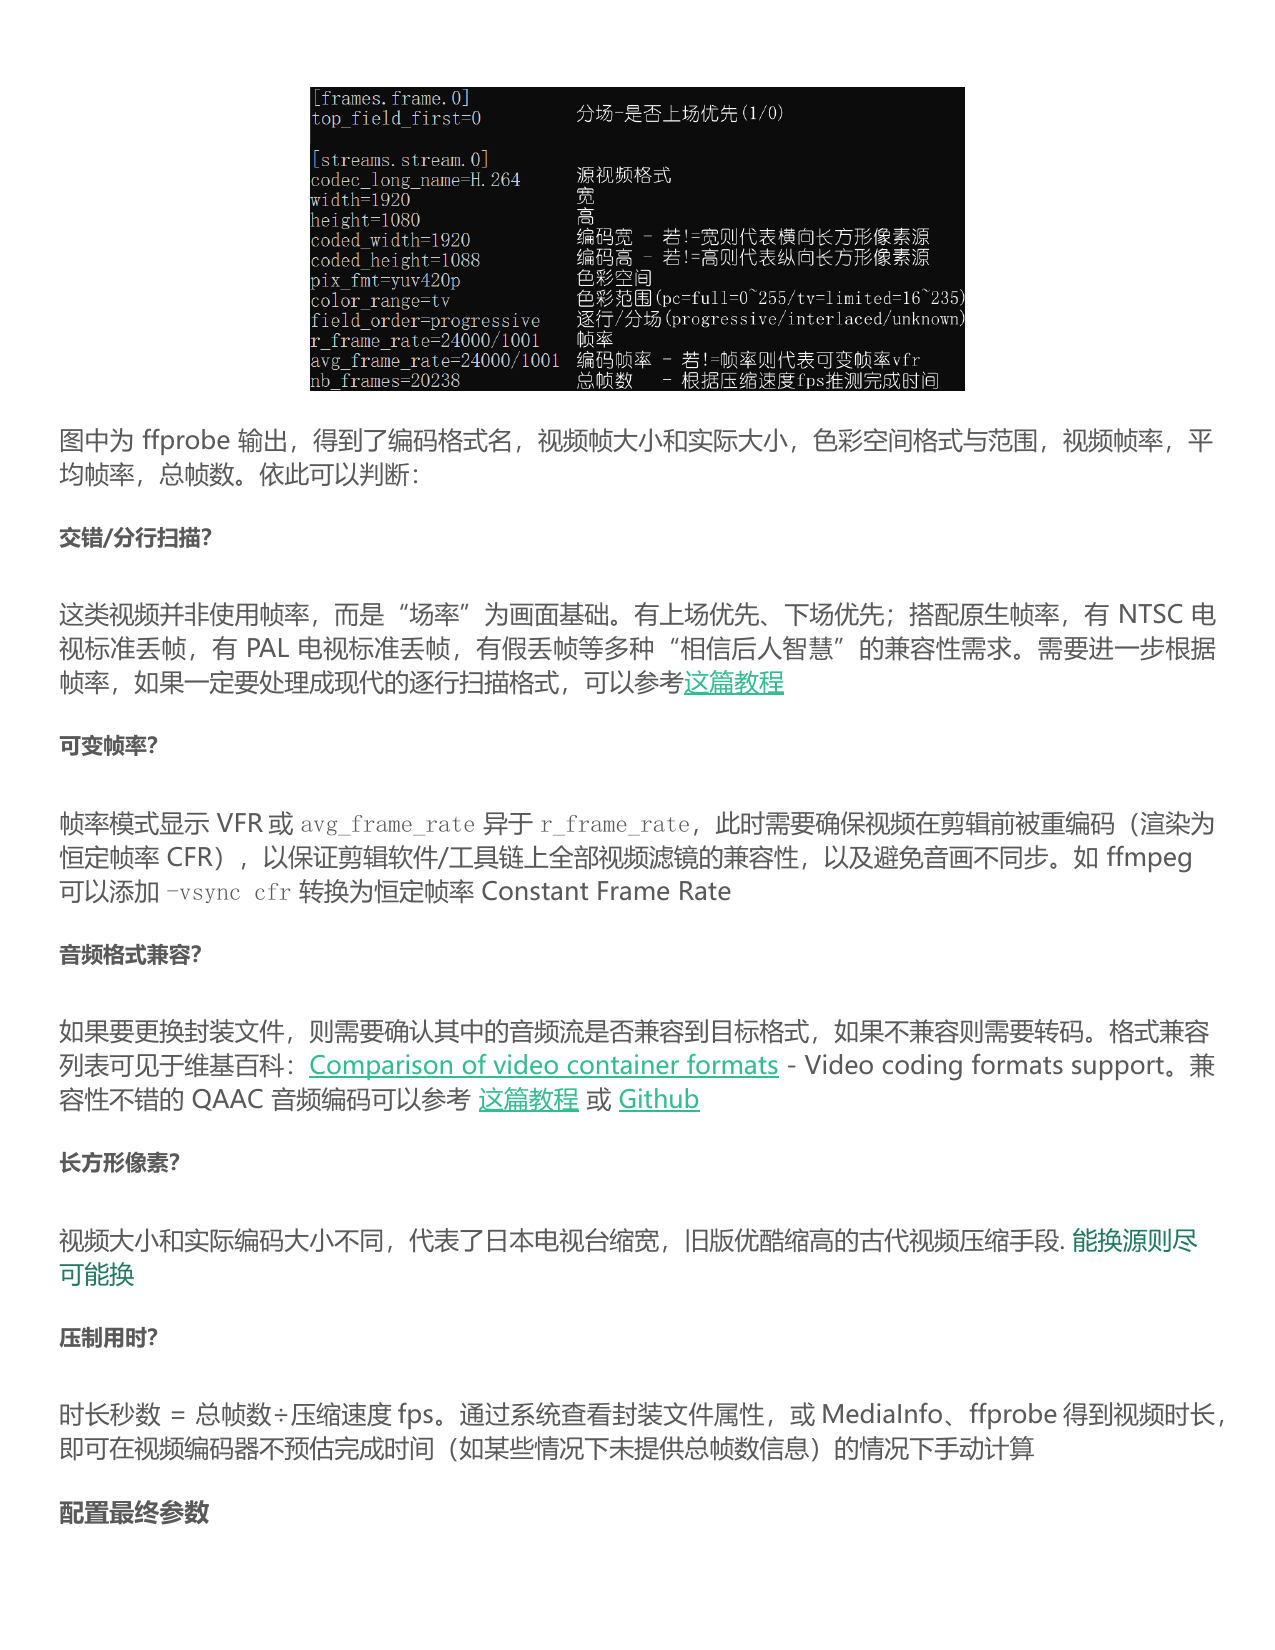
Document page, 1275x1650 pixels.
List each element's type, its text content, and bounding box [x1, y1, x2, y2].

text 时长秒数 = 总帧数÷压缩速度fps。通过系统查看封装文件属性，或MediaInfo、ffprobe得到视频时长，即可在视频编码器不预估完成时间（如某些情况下未提供总帧数信息）的情况下手动计算 [59, 1397, 1216, 1465]
subtitle 配置最终参数 [59, 1494, 1216, 1528]
text 长方形像素？ [59, 1145, 1216, 1179]
text 音频格式兼容？ [59, 936, 1216, 970]
text 如果要更换封装文件，则需要确认其中的音频流是否兼容到目标格式，如果不兼容则需要转码。格式兼容列表可见于维基百科：Comparison of video container formats - Video coding formats support。兼容性不错的 QAAC 音频编码可以参考 这篇教程 或 Github [59, 1014, 1216, 1116]
text 交错/分行扫描？ [59, 519, 1216, 553]
text 这类视频并非使用帧率，而是“场率”为画面基础。有上场优先、下场优先；搭配原生帧率，有 NTSC 电视标准丢帧，有 PAL 电视标准丢帧，有假丢帧等多种“相信后人智慧”的兼容性需求。需要进一步根据帧率，如果一定要处理成现代的逐行扫描格式，可以参考这篇教程 [59, 597, 1216, 699]
picture [310, 87, 965, 391]
text 可变帧率？ [59, 728, 1216, 762]
text 压制用时？ [59, 1319, 1216, 1353]
text 视频大小和实际编码大小不同，代表了日本电视台缩宽，旧版优酷缩高的古代视频压缩手段. 能换源则尽可能换 [59, 1222, 1216, 1290]
text 帧率模式显示 VFR或 avg_frame_rate 异于 r_frame_rate，此时需要确保视频在剪辑前被重编码（渲染为恒定帧率 CFR），以保证剪辑软件/工具链上全部视频滤镜的兼容性，以及避免音画不同步。如 ffmpeg 可以添加 -vsync cfr 转换为恒定帧率 Constant Frame Rate [59, 805, 1216, 907]
text 图中为 ffprobe 输出，得到了编码格式名，视频帧大小和实际大小，色彩空间格式与范围，视频帧率，平均帧率，总帧数。依此可以判断： [59, 422, 1216, 490]
